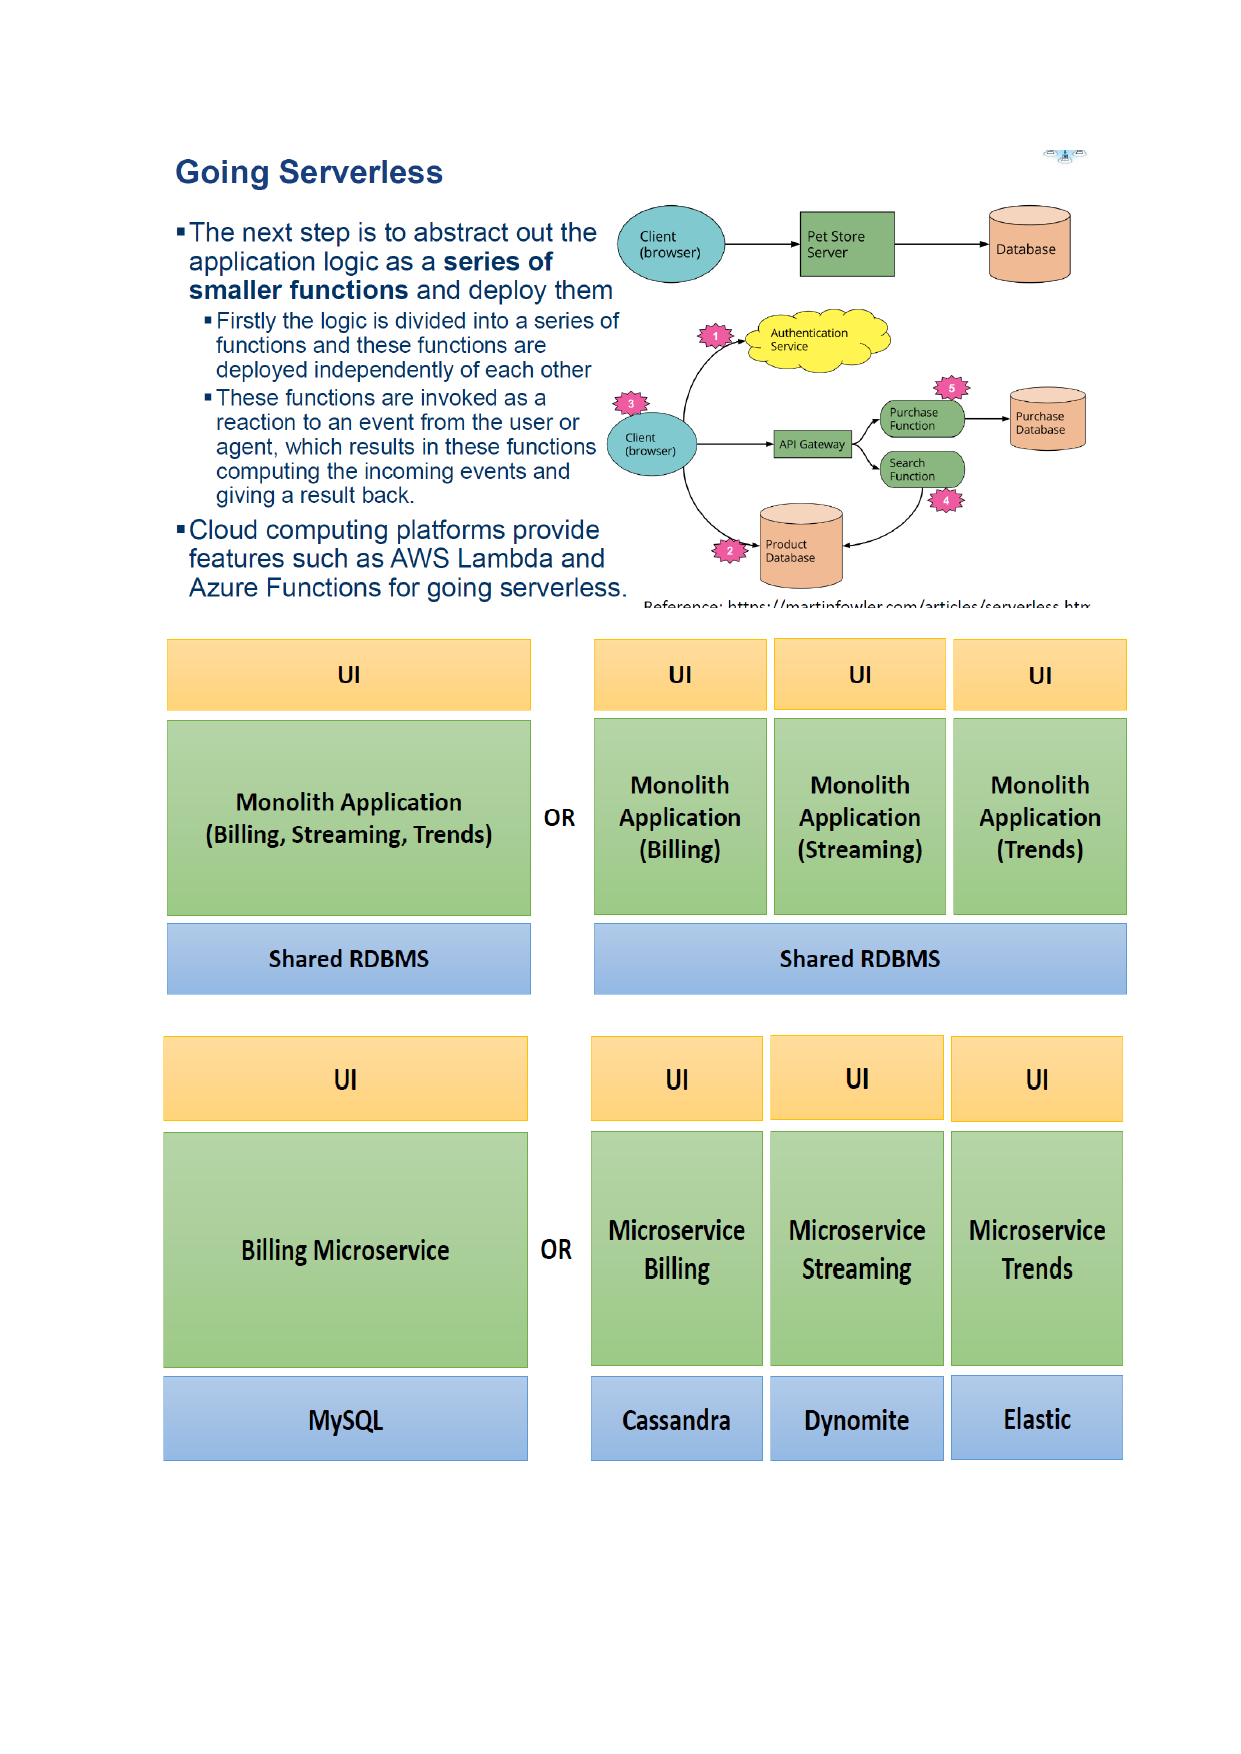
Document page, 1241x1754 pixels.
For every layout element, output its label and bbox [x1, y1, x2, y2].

picture [150, 1025, 1127, 1464]
picture [150, 632, 1136, 1000]
picture [150, 150, 1091, 608]
